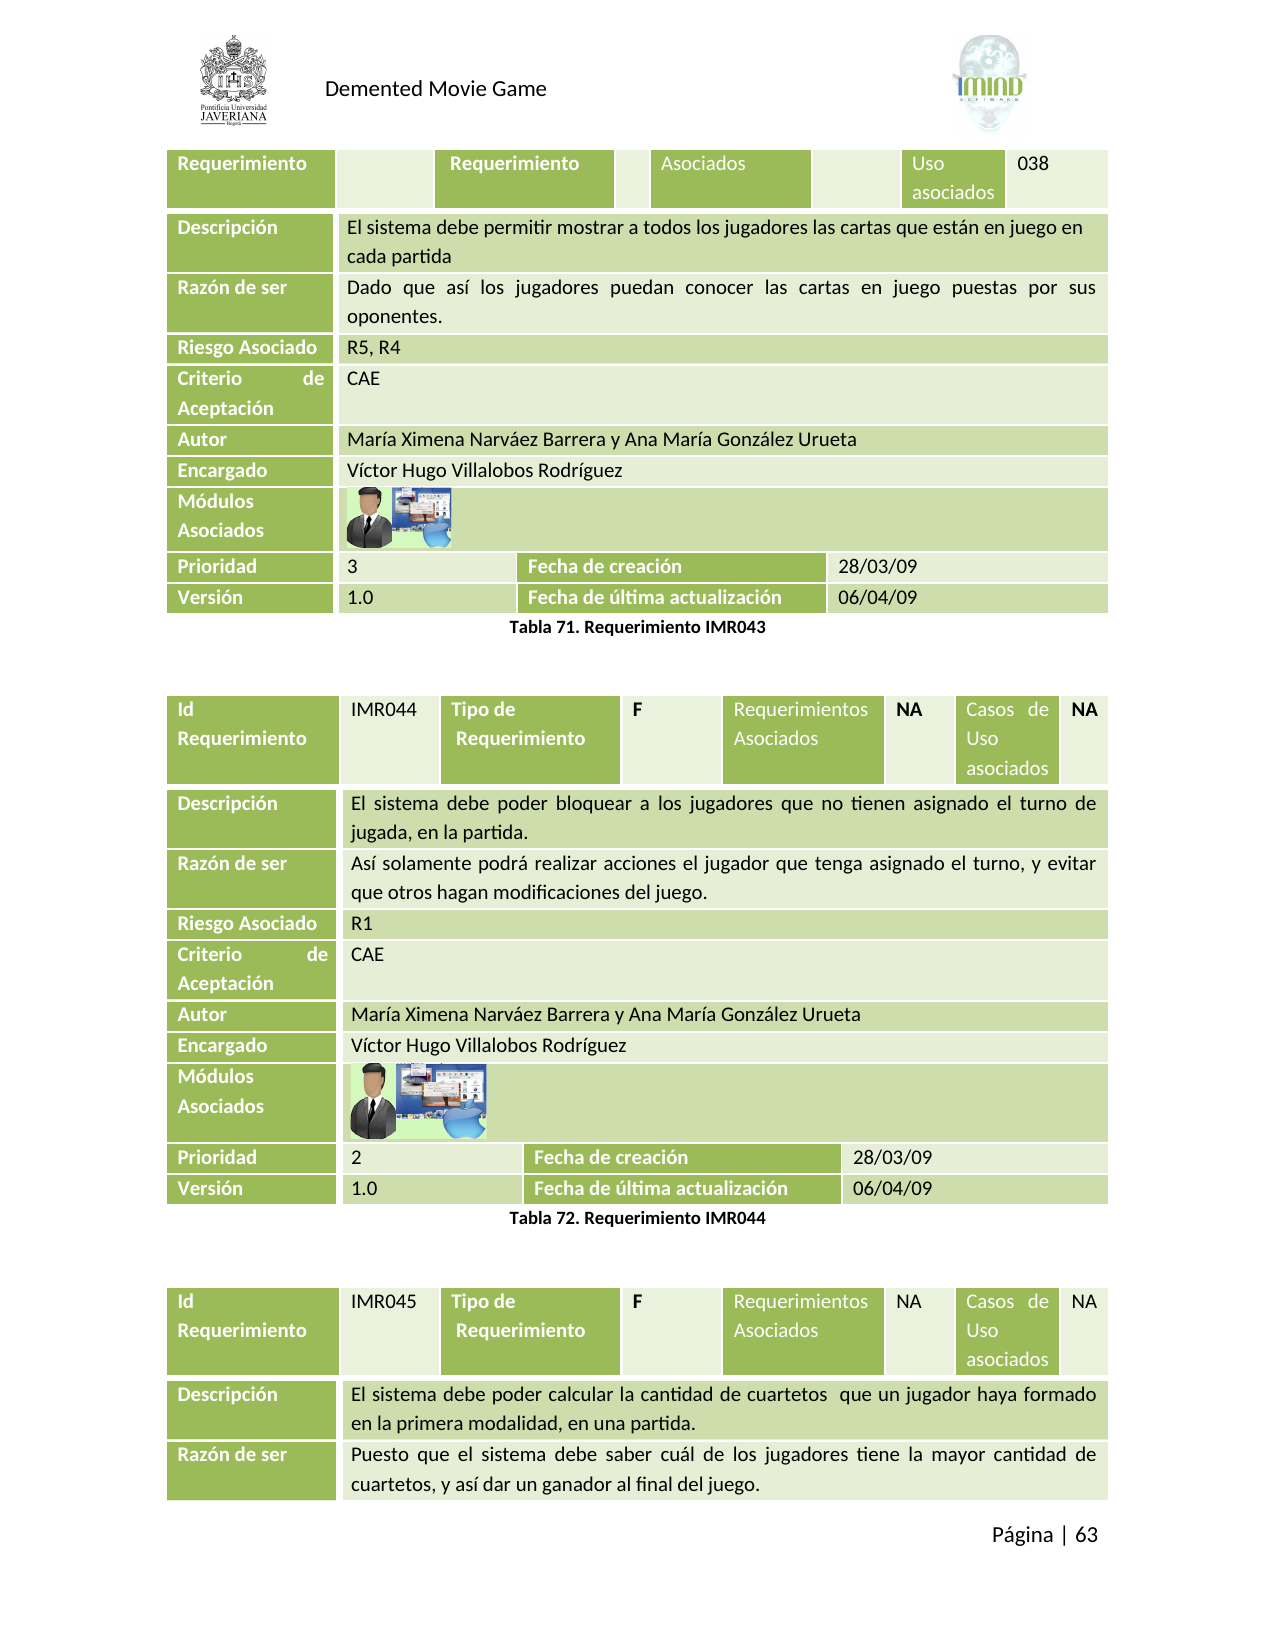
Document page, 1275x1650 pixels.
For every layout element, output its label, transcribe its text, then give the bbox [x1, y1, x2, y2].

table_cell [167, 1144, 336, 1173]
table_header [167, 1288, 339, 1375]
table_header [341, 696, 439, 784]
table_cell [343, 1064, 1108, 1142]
picture [350, 1063, 487, 1139]
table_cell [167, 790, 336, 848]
picture [346, 487, 452, 548]
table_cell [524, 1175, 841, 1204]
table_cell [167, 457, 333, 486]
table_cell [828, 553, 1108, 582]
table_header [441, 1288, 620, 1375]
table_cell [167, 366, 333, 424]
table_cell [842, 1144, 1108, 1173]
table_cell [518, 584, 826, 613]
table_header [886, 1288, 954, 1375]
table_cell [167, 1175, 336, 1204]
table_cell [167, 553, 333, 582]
text Tabla 72. Requerimiento IMR044 [177, 1206, 1098, 1229]
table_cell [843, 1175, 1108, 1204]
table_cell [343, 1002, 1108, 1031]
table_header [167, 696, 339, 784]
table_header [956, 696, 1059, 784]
picture [200, 35, 267, 126]
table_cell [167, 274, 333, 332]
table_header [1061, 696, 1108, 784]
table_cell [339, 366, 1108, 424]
text Tabla 71. Requerimiento IMR043 [177, 615, 1098, 638]
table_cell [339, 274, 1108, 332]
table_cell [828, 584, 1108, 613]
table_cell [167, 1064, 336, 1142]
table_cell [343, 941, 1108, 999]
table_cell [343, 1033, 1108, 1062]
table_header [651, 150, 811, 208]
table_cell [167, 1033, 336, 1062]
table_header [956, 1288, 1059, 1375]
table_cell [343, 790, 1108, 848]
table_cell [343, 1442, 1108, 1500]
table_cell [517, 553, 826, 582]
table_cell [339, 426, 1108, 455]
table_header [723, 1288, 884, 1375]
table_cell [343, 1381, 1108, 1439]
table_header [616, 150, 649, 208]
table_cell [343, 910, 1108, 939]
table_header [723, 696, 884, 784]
picture [951, 35, 1033, 138]
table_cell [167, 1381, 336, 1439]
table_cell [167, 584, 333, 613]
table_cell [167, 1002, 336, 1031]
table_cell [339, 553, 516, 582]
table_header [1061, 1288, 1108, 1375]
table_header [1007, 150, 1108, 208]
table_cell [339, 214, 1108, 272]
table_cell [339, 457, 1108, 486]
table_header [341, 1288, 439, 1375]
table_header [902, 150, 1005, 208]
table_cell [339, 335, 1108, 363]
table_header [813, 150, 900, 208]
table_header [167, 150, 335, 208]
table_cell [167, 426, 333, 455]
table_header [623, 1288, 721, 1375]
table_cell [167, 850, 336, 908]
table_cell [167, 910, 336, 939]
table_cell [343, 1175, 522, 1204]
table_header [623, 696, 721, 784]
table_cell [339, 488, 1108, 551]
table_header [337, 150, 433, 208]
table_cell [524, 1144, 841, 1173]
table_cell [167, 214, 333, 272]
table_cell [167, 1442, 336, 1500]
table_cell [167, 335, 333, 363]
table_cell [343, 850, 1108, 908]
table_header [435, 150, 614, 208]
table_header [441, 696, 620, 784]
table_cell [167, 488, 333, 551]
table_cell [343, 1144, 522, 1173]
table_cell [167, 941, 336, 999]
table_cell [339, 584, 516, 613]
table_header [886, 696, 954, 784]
